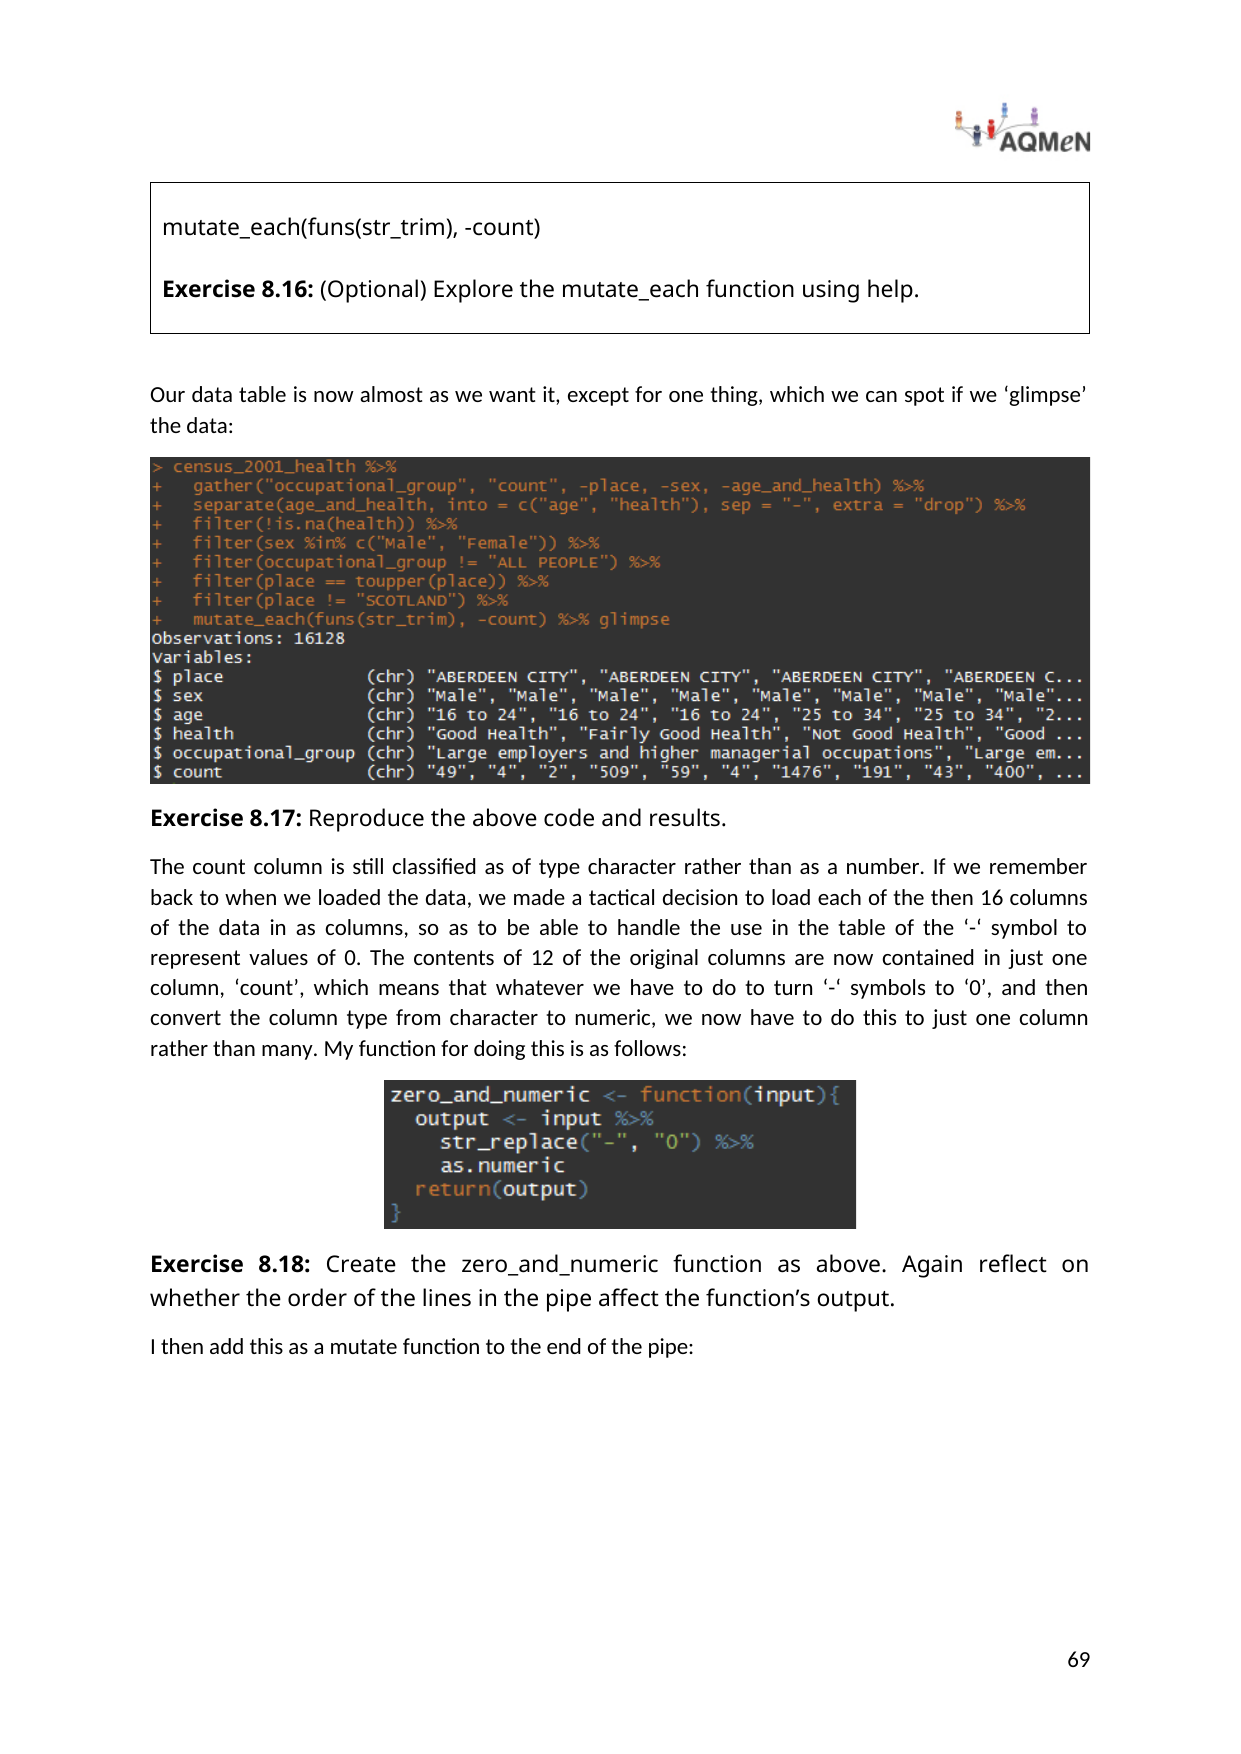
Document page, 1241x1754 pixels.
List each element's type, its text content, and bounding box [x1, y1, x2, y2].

picture [150, 457, 1091, 784]
picture [955, 73, 1091, 182]
text Exercise 8.18: Create the zero_and_numeric function as above. Again reflect on whether the order of the lines in the pipe affect the function’s output. [150, 1248, 1090, 1313]
text Exercise 8.17: Reproduce the above code and results. [150, 802, 1090, 833]
text Our data table is now almost as we want it, except for one thing, which we can spot if we ‘glimpse’ the data: [150, 381, 1090, 439]
picture [384, 1080, 857, 1229]
text The count column is still classified as of type character rather than as a number. If we remember back to when we loaded the data, we made a tactical decision to load each of the then 16 columns of the data in as columns, so as to be able to handle the use in the table of the ‘-‘ symbol to represent values of 0. The contents of 12 of the original columns are now contained in just one column, ‘count’, which means that whatever we have to do to turn ‘-‘ symbols to ‘0’, and then convert the column type from character to numeric, we now have to do this to just one column rather than many. My function for doing this is as follows: [150, 852, 1090, 1062]
text I then add this as a mutate function to the end of the pipe: [150, 1332, 1090, 1360]
